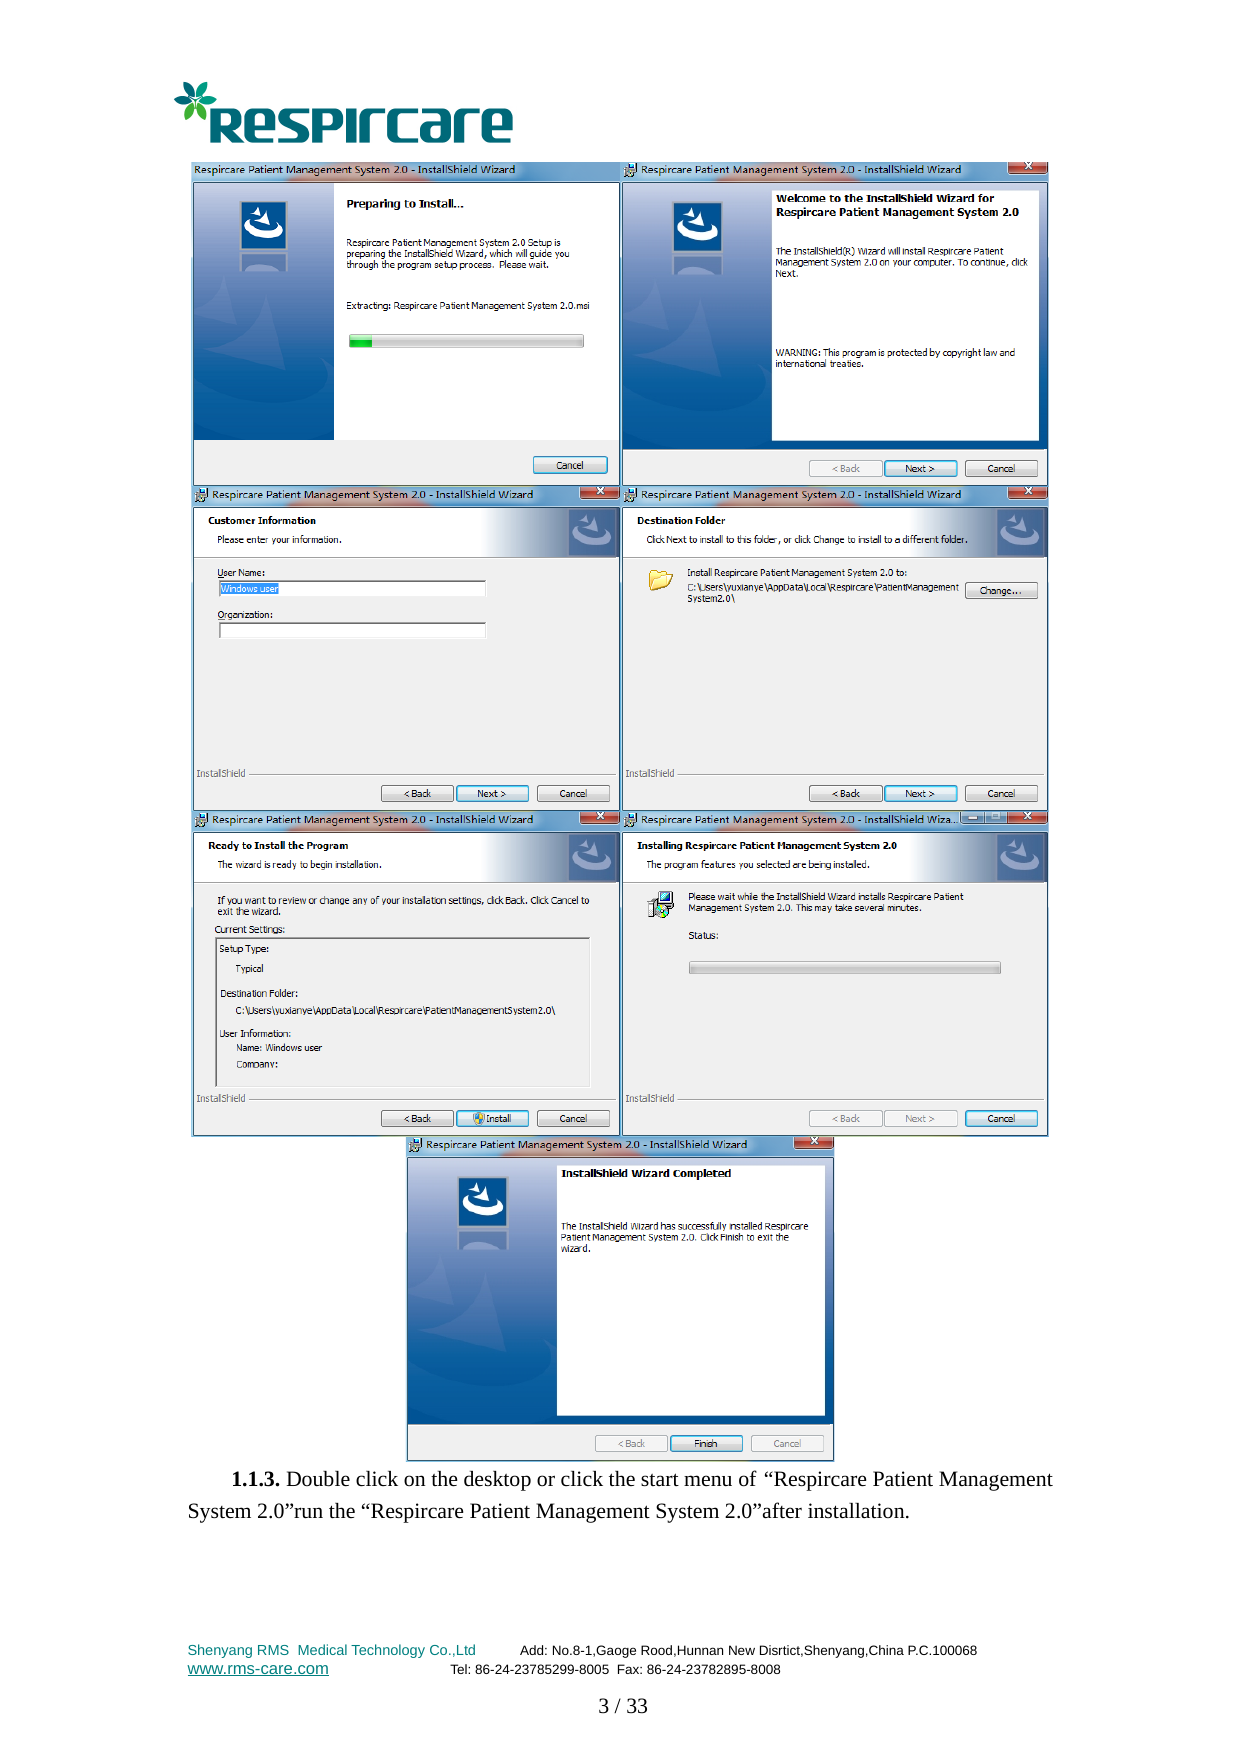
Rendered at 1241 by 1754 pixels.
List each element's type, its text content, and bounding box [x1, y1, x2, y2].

picture [168, 77, 518, 147]
picture [191, 162, 1049, 1462]
text 1.1.3. Double click on the desktop or click the start menu of “Respircare Patient Management System 2.0”run the “Respircare Patient Management System 2.0”after installation. [187, 1462, 1053, 1527]
